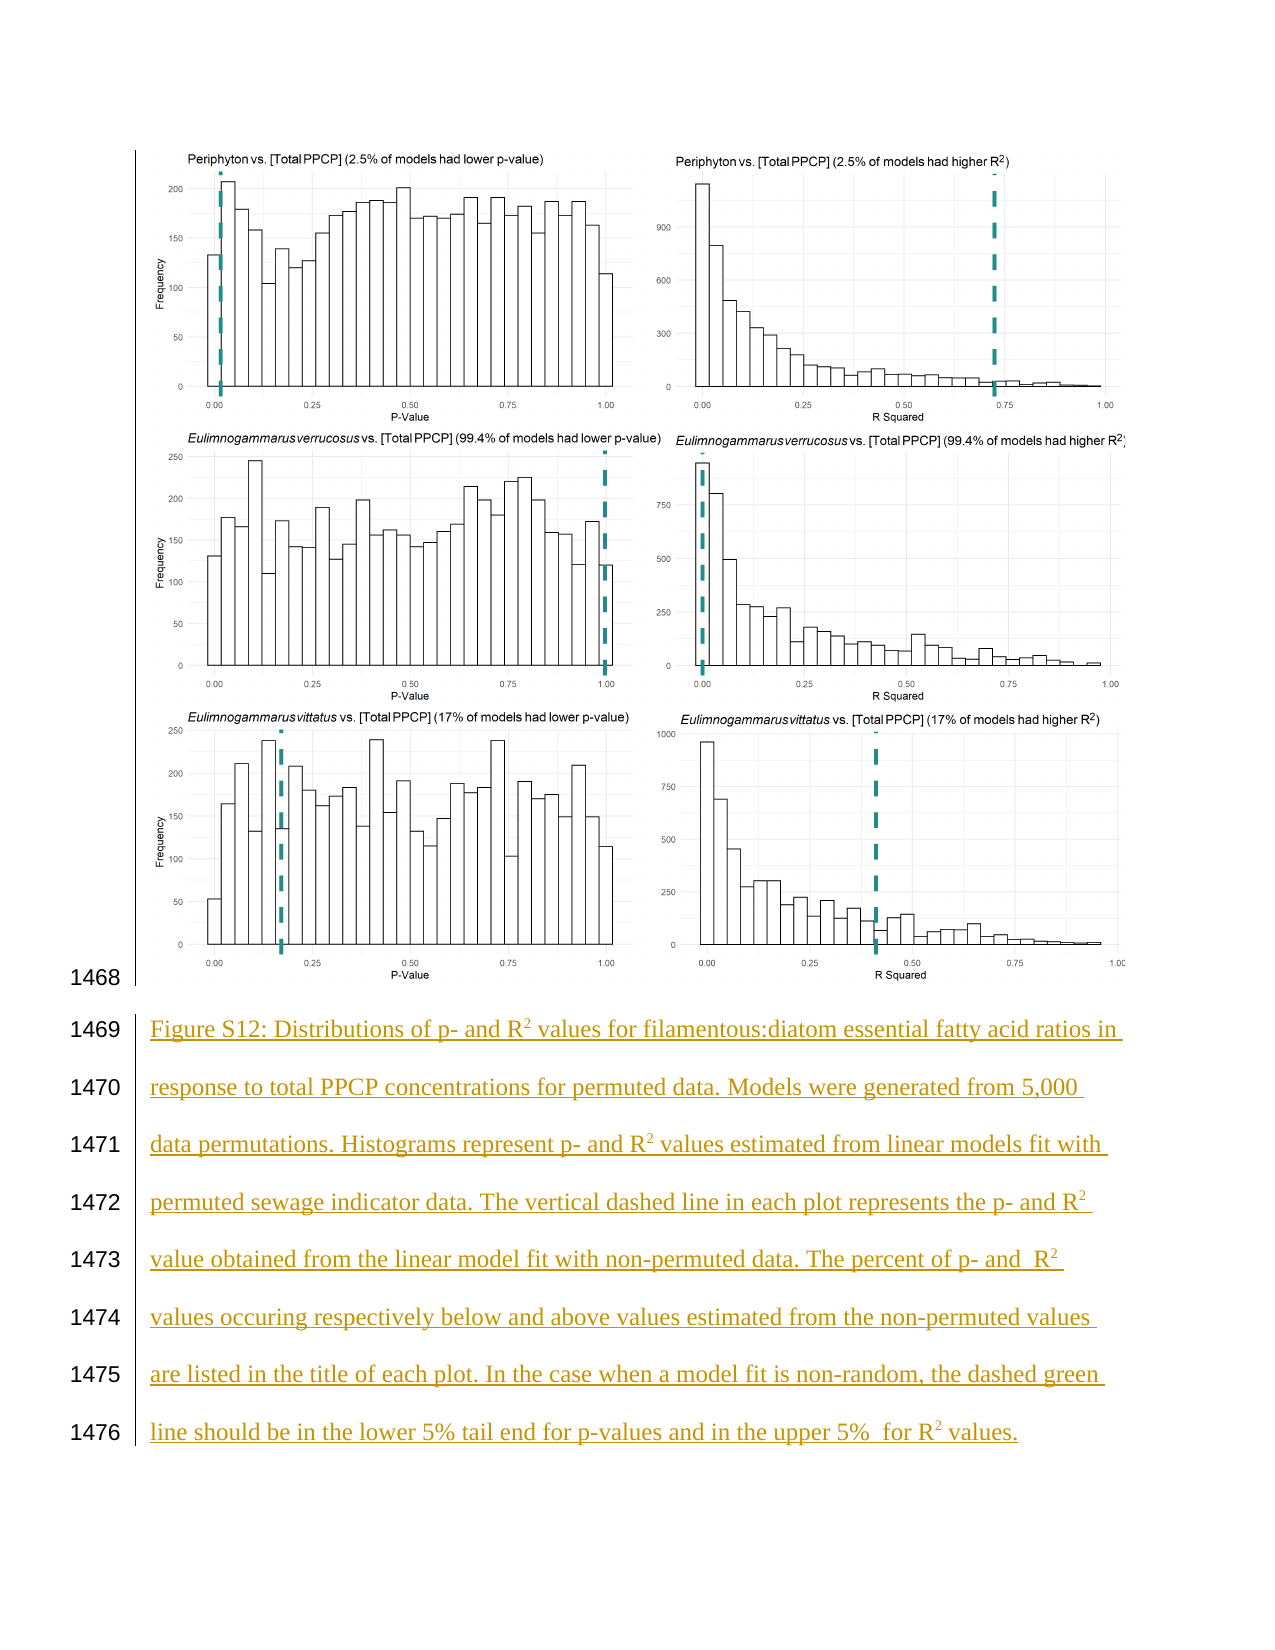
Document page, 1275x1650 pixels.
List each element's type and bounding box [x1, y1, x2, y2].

picture [150, 150, 1125, 986]
